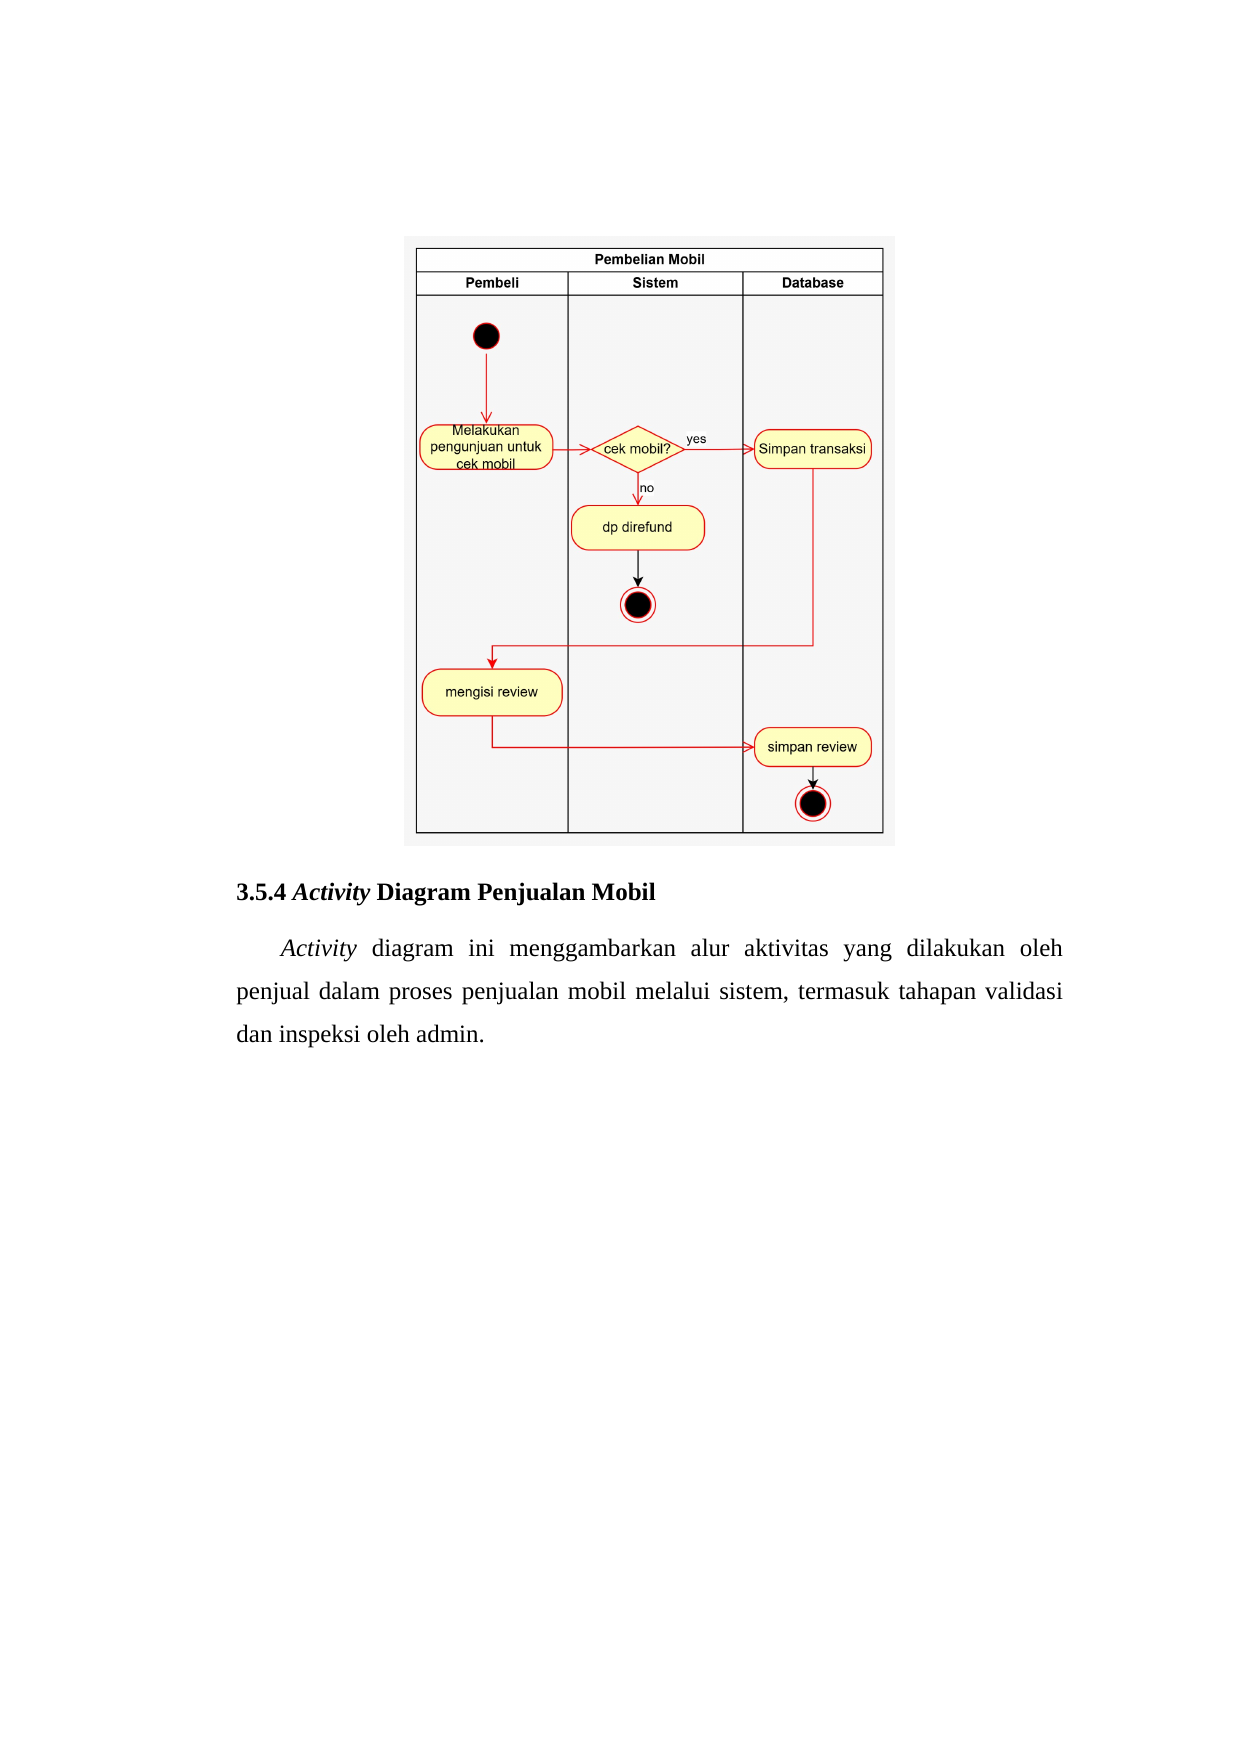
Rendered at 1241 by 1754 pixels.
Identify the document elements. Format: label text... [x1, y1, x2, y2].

picture [404, 236, 895, 846]
subtitle 3.5.4 Activity Diagram Penjualan Mobil [236, 877, 1063, 906]
text Activity diagram ini menggambarkan alur aktivitas yang dilakukan oleh penjual dalam proses penjualan mobil melalui sistem, termasuk tahapan validasi dan inspeksi oleh admin. [236, 933, 1063, 1048]
